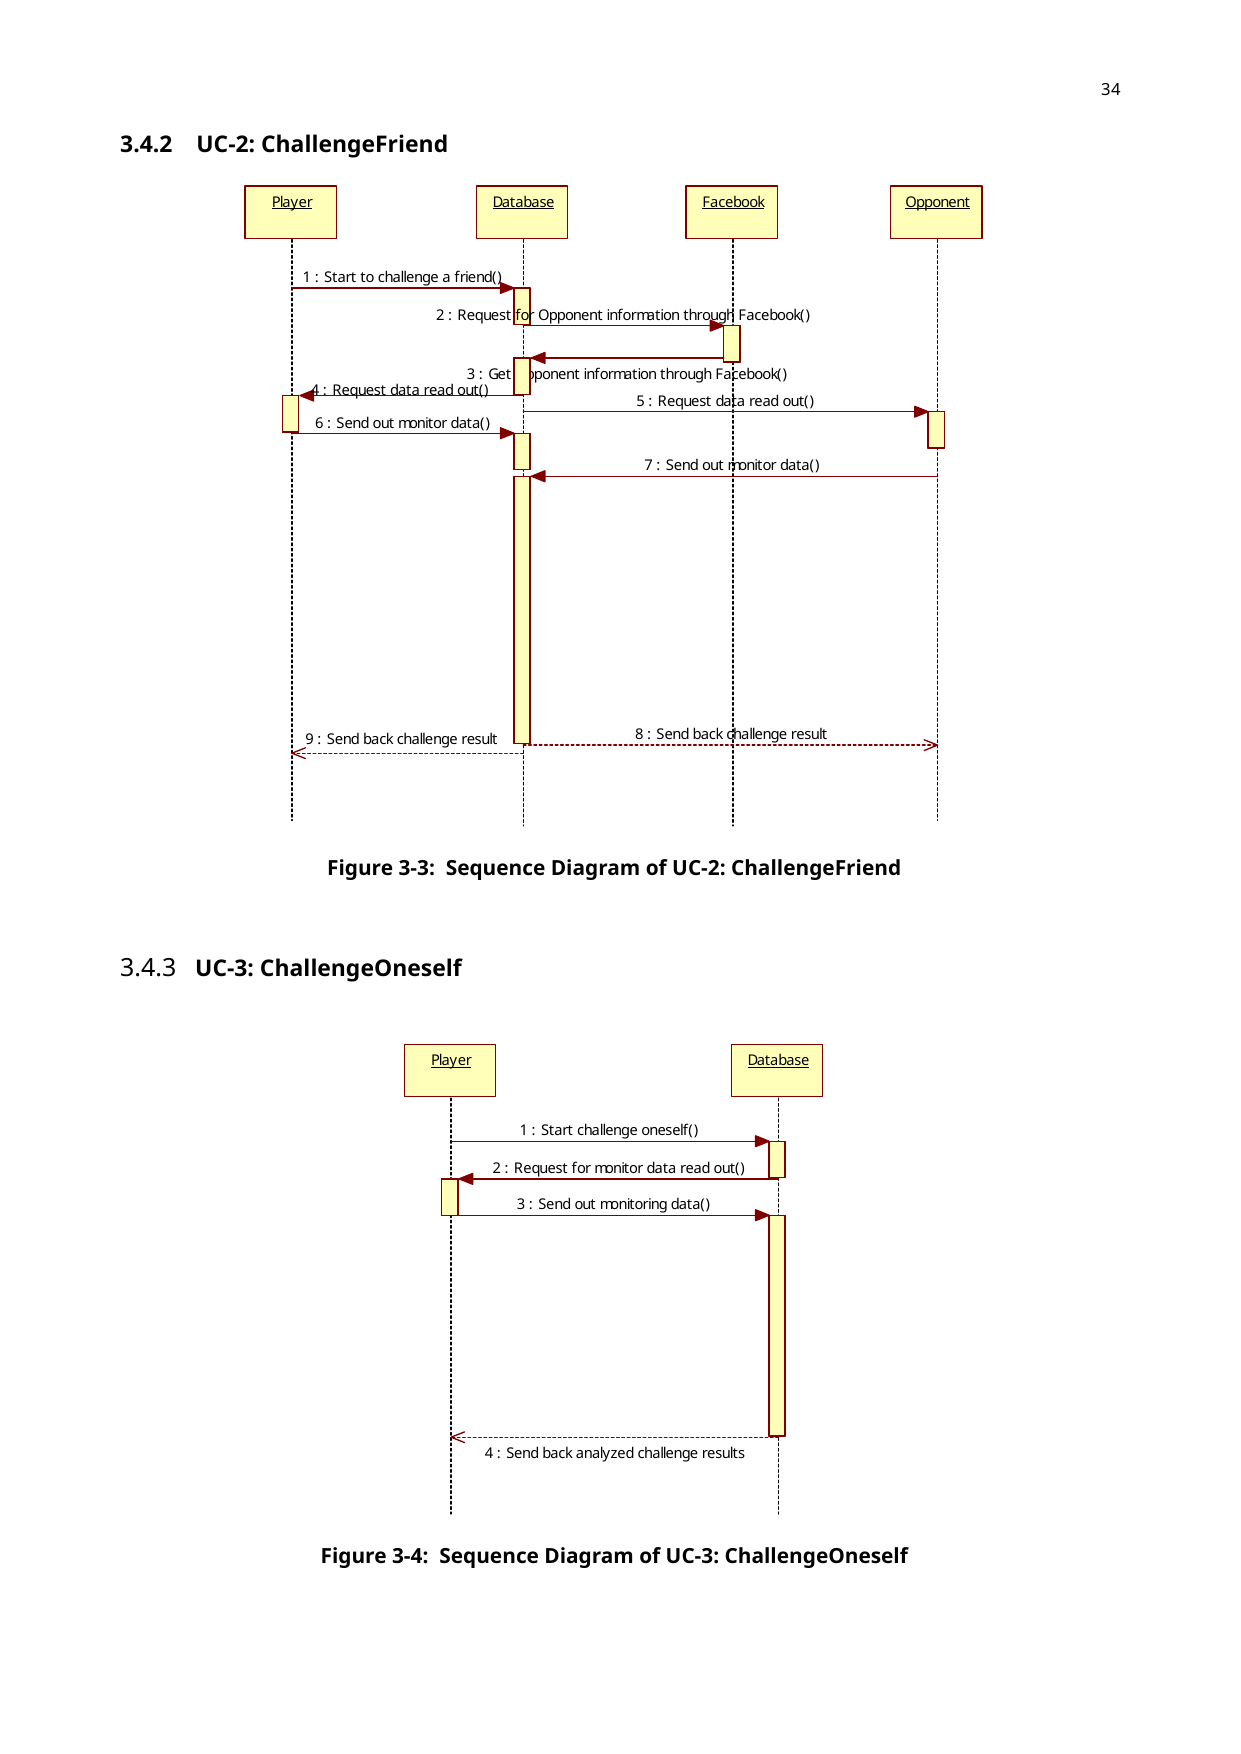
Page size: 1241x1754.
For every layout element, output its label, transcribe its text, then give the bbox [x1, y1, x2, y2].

text Figure 3-3: Sequence Diagram of UC-2: ChallengeFriend [120, 853, 1108, 881]
list UC-3: ChallengeOneself [120, 949, 1108, 983]
text Figure 3-4: Sequence Diagram of UC-3: ChallengeOneself [120, 1541, 1108, 1569]
text 3.4.2 UC-2: ChallengeFriend [120, 128, 1108, 159]
